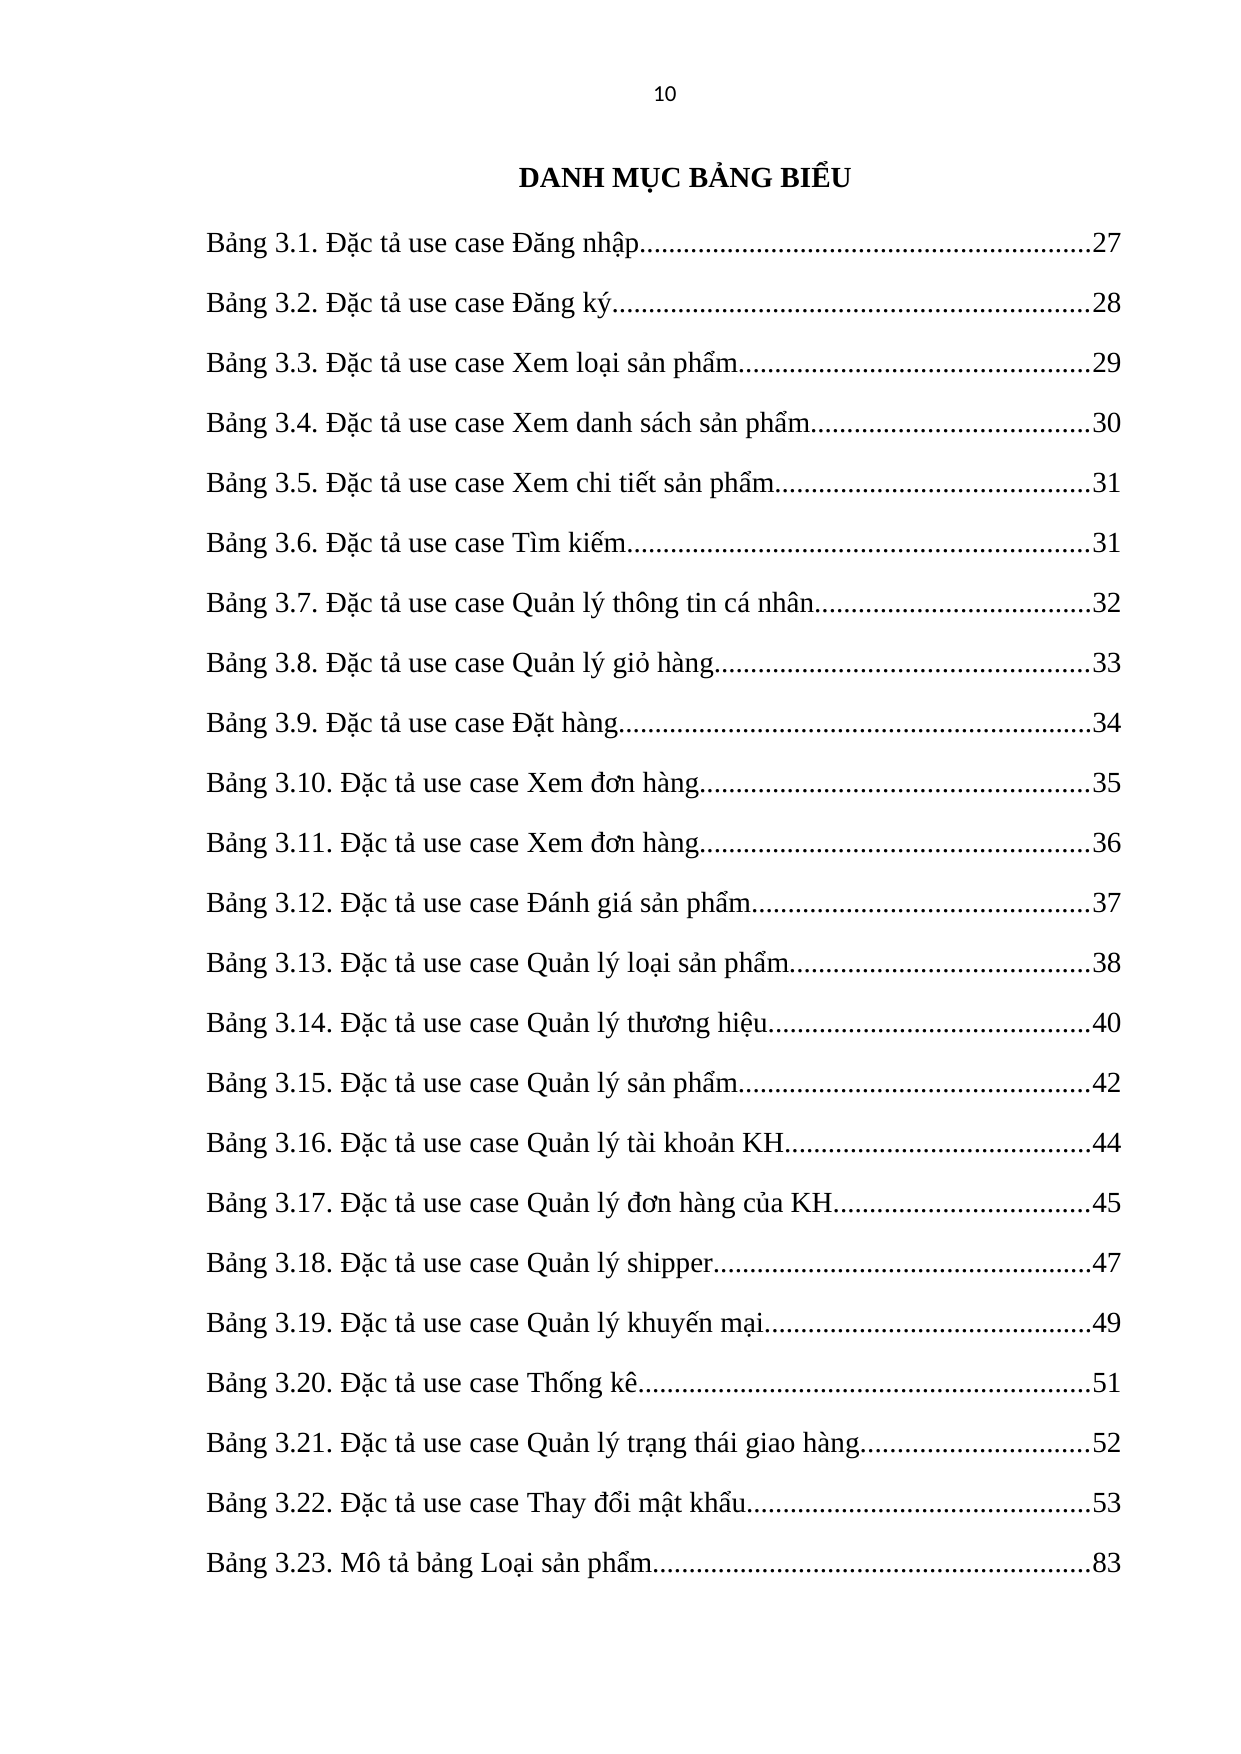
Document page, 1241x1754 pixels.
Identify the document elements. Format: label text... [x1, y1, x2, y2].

text Bảng 3.14. Đặc tả use case Quản lý thương hiệu 40 [206, 1005, 1122, 1038]
text Bảng 3.17. Đặc tả use case Quản lý đơn hàng của KH 45 [206, 1185, 1122, 1218]
subtitle DANH MỤC BẢNG BIỂU [248, 160, 1122, 194]
text Bảng 3.16. Đặc tả use case Quản lý tài khoản KH 44 [206, 1125, 1122, 1158]
text Bảng 3.18. Đặc tả use case Quản lý shipper 47 [206, 1245, 1122, 1278]
text Bảng 3.19. Đặc tả use case Quản lý khuyến mại 49 [206, 1305, 1122, 1338]
text Bảng 3.1. Đặc tả use case Đăng nhập 27 [206, 225, 1122, 258]
text Bảng 3.10. Đặc tả use case Xem đơn hàng 35 [206, 765, 1122, 798]
text Bảng 3.13. Đặc tả use case Quản lý loại sản phẩm 38 [206, 945, 1122, 978]
text Bảng 3.3. Đặc tả use case Xem loại sản phẩm 29 [206, 345, 1122, 378]
text Bảng 3.5. Đặc tả use case Xem chi tiết sản phẩm 31 [206, 465, 1122, 498]
text Bảng 3.2. Đặc tả use case Đăng ký 28 [206, 285, 1122, 318]
text Bảng 3.23. Mô tả bảng Loại sản phẩm 83 [206, 1545, 1122, 1578]
text Bảng 3.11. Đặc tả use case Xem đơn hàng 36 [206, 825, 1122, 858]
text Bảng 3.7. Đặc tả use case Quản lý thông tin cá nhân 32 [206, 585, 1122, 618]
text Bảng 3.22. Đặc tả use case Thay đổi mật khẩu 53 [206, 1485, 1122, 1518]
text Bảng 3.12. Đặc tả use case Đánh giá sản phẩm 37 [206, 885, 1122, 918]
text Bảng 3.21. Đặc tả use case Quản lý trạng thái giao hàng 52 [206, 1425, 1122, 1458]
text Bảng 3.8. Đặc tả use case Quản lý giỏ hàng 33 [206, 645, 1122, 678]
text Bảng 3.20. Đặc tả use case Thống kê 51 [206, 1365, 1122, 1398]
text Bảng 3.15. Đặc tả use case Quản lý sản phẩm 42 [206, 1065, 1122, 1098]
text Bảng 3.9. Đặc tả use case Đặt hàng 34 [206, 705, 1122, 738]
text Bảng 3.6. Đặc tả use case Tìm kiếm 31 [206, 525, 1122, 558]
text Bảng 3.4. Đặc tả use case Xem danh sách sản phẩm 30 [206, 405, 1122, 438]
